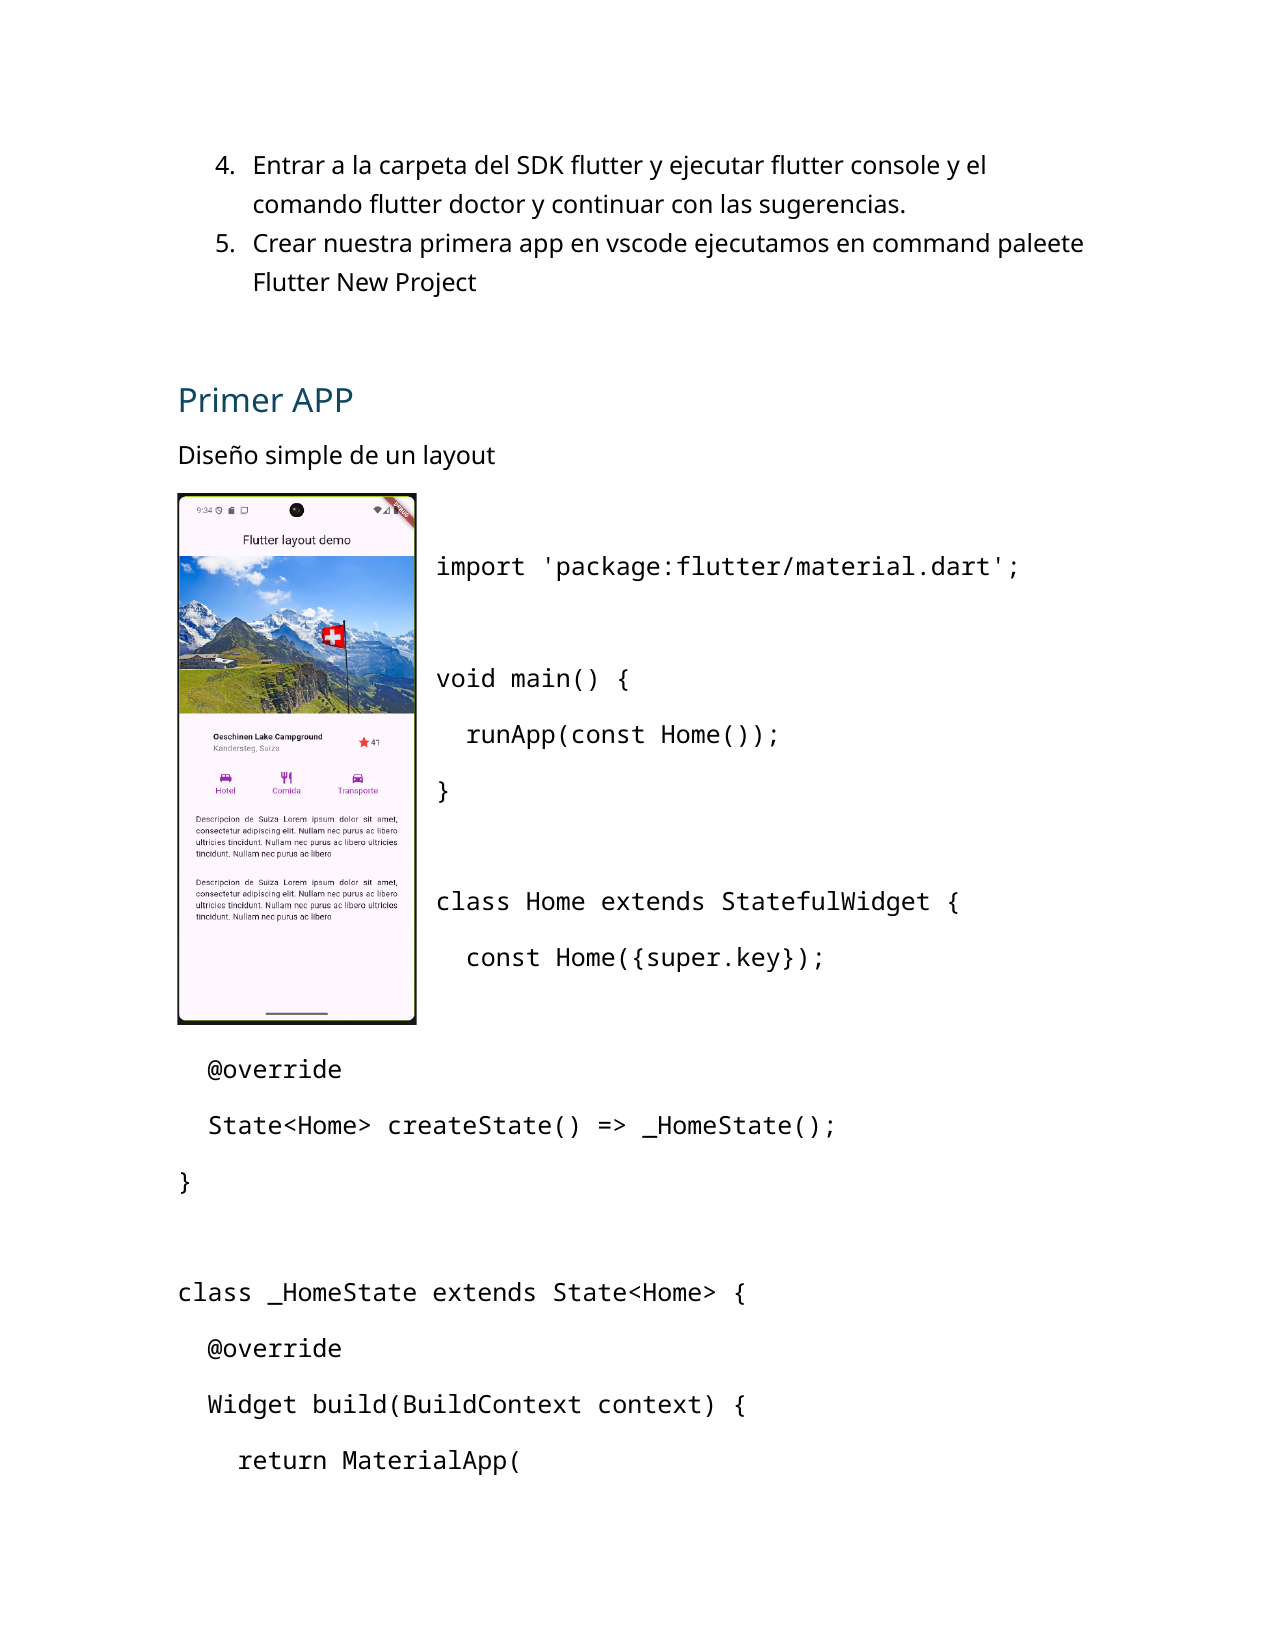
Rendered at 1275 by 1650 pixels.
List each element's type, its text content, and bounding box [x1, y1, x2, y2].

text @override [177, 1331, 1098, 1365]
text const Home({super.key}); [417, 940, 1098, 974]
text class _HomeState extends State<Home> { [177, 1275, 1098, 1309]
text } [177, 1163, 1098, 1197]
text void main() { [417, 661, 1098, 695]
text import 'package:flutter/material.dart'; [417, 549, 1098, 583]
text } [417, 772, 1098, 806]
text Diseño simple de un layout [177, 437, 1098, 471]
text State<Home> createState() => _HomeState(); [177, 1107, 1098, 1141]
text class Home extends StatefulWidget { [417, 884, 1098, 918]
text return MaterialApp( [177, 1442, 1098, 1476]
picture [177, 493, 417, 1025]
text Widget build(BuildContext context) { [177, 1386, 1098, 1421]
list Entrar a la carpeta del SDK flutter y ejecutar flutter console y el comando flutter doctor y continuar con las sugerencias. [215, 148, 1098, 221]
subtitle Primer APP [177, 377, 1098, 422]
text runApp(const Home()); [417, 716, 1098, 751]
text @override [177, 1051, 1098, 1086]
list Crear nuestra primera app en vscode ejecutamos en command paleete Flutter New Project [215, 226, 1098, 299]
